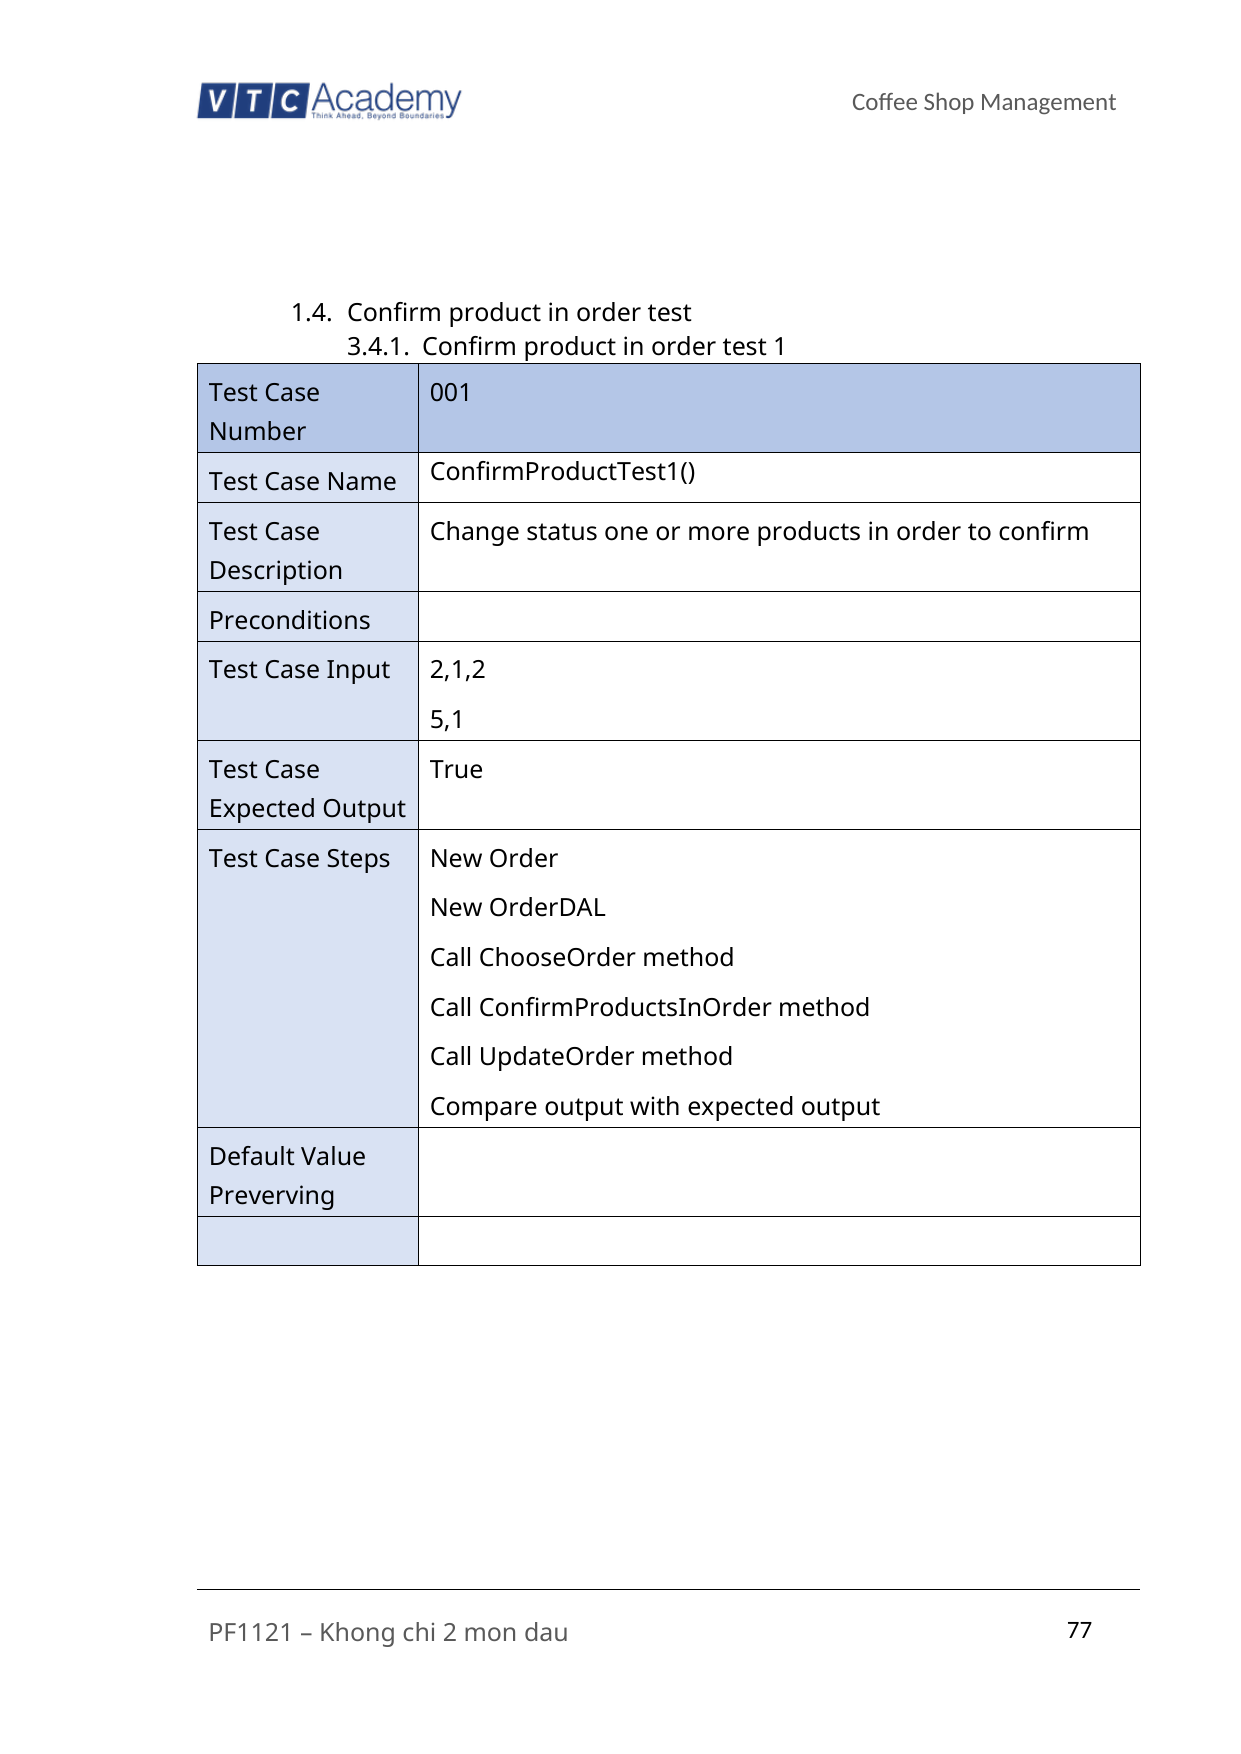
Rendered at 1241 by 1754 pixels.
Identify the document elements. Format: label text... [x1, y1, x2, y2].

table_cell [198, 1217, 418, 1265]
table_cell Test Case Expected Output [198, 741, 418, 829]
table_header Test Case Number [198, 364, 418, 452]
table_cell Default Value Preverving [198, 1128, 418, 1216]
table_cell Test Case Name [198, 453, 418, 502]
table_cell [419, 1217, 1140, 1265]
list Confirm product in order test [291, 295, 1122, 329]
table_cell [419, 592, 1140, 641]
table_cell Preconditions [198, 592, 418, 641]
picture [188, 75, 471, 128]
table_header 001 [419, 364, 1140, 452]
table_cell 2,1,2 5,1 [419, 642, 1140, 740]
table_cell ConfirmProductTest1() [419, 453, 1140, 502]
table_cell Test Case Steps [198, 830, 418, 1127]
list Confirm product in order test 1 [347, 329, 1122, 363]
table_cell [419, 1128, 1140, 1216]
table_cell New Order New OrderDAL Call ChooseOrder method Call ConfirmProductsInOrder method Call UpdateOrder method Compare output with expected output [419, 830, 1140, 1127]
table_cell Test Case Input [198, 642, 418, 740]
table_cell Test Case Description [198, 503, 418, 591]
table_cell Change status one or more products in order to confirm [419, 503, 1140, 591]
table_cell True [419, 741, 1140, 829]
